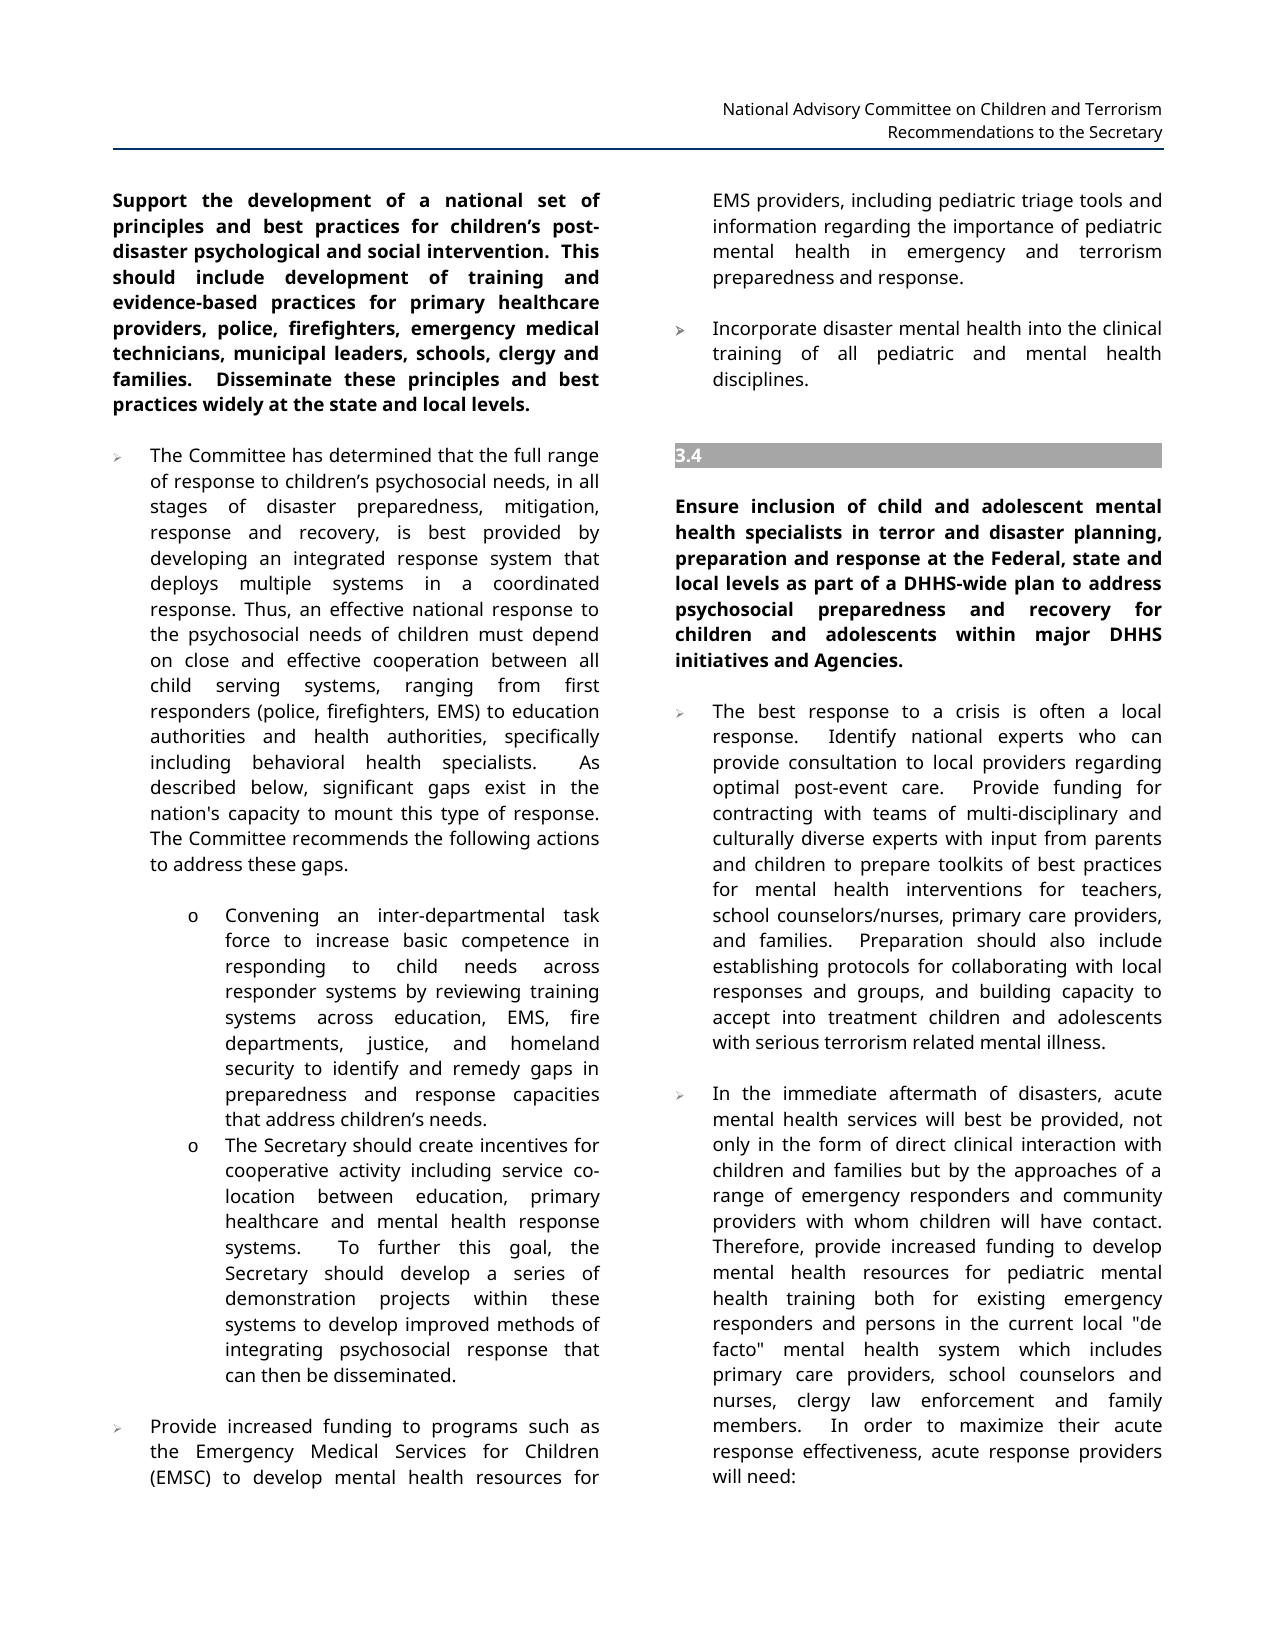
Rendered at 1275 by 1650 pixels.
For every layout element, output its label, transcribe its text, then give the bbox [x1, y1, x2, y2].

text Support the development of a national set of principles and best practices for children’s post-disaster psychological and social intervention. This should include development of training and evidence-based practices for primary healthcare providers, police, firefighters, emergency medical technicians, municipal leaders, schools, clergy and families. Disseminate these principles and best practices widely at the state and local levels. [112, 187, 600, 417]
list Incorporate disaster mental health into the clinical training of all pediatric and mental health disciplines. [675, 315, 1162, 392]
subtitle 3.4 [675, 443, 1162, 468]
list Provide increased funding to programs such as the Emergency Medical Services for Children (EMSC) to develop mental health resources for providers, including pediatric triage tools and information regarding the importance of pediatric mental health in emergency and terrorism preparedness and response. [675, 187, 1162, 289]
list The Secretary should create incentives for cooperative activity including service co-location between education, primary healthcare and mental health response systems. To further this goal, the Secretary should develop a series of demonstration projects within these systems to develop improved methods of integrating psychosocial response that can then be disseminated. [187, 1132, 600, 1387]
list In the immediate aftermath of disasters, acute mental health services will best be provided, not only in the form of direct clinical interaction with children and families but by the approaches of a range of emergency responders and community providers with whom children will have contact. Therefore, provide increased funding to develop mental health resources for pediatric mental health training both for existing emergency responders and persons in the current local "de facto" mental health system which includes primary care providers, school counselors and nurses, clergy law enforcement and family members. In order to maximize their acute response effectiveness, acute response providers will need: [675, 1081, 1162, 1489]
list The best response to a crisis is often a local response. Identify national experts who can provide consultation to local providers regarding optimal post-event care. Provide funding for contracting with teams of multi-disciplinary and culturally diverse experts with input from parents and children to prepare toolkits of best practices for mental health interventions for teachers, school counselors/nurses, primary care providers, and families. Preparation should also include establishing protocols for collaborating with local responses and groups, and building capacity to accept into treatment children and adolescents with serious terrorism related mental illness. [675, 698, 1162, 1055]
list The Committee has determined that the full range of response to children’s psychosocial needs, in all stages of disaster preparedness, mitigation, response and recovery, is best provided by developing an integrated response system that deploys multiple systems in a coordinated response. Thus, an effective national response to the psychosocial needs of children must depend on close and effective cooperation between all child serving systems, ranging from first responders (police, firefighters, ) to education authorities and health authorities, specifically including behavioral health specialists. As described below, significant gaps exist in the nation's capacity to mount this type of response. The Committee recommends the following actions to address these gaps. [112, 443, 600, 877]
text Ensure inclusion of child and adolescent mental health specialists in terror and disaster planning, preparation and response at the Federal, state and local levels as part of a DHHS-wide plan to address psychosocial preparedness and recovery for children and adolescents within major DHHS initiatives and Agencies. [675, 494, 1162, 672]
list Convening an inter-departmental task force to increase basic competence in responding to child needs across responder systems by reviewing training systems across education, EMS, fire departments, justice, and homeland security to identify and remedy gaps in preparedness and response capacities that address children’s needs. [187, 902, 600, 1132]
list Provide increased funding to programs such as the Emergency Medical Services for Children (EMSC) to develop mental health resources for providers, including pediatric triage tools and information regarding the importance of pediatric mental health in emergency and terrorism preparedness and response. [112, 1413, 600, 1489]
